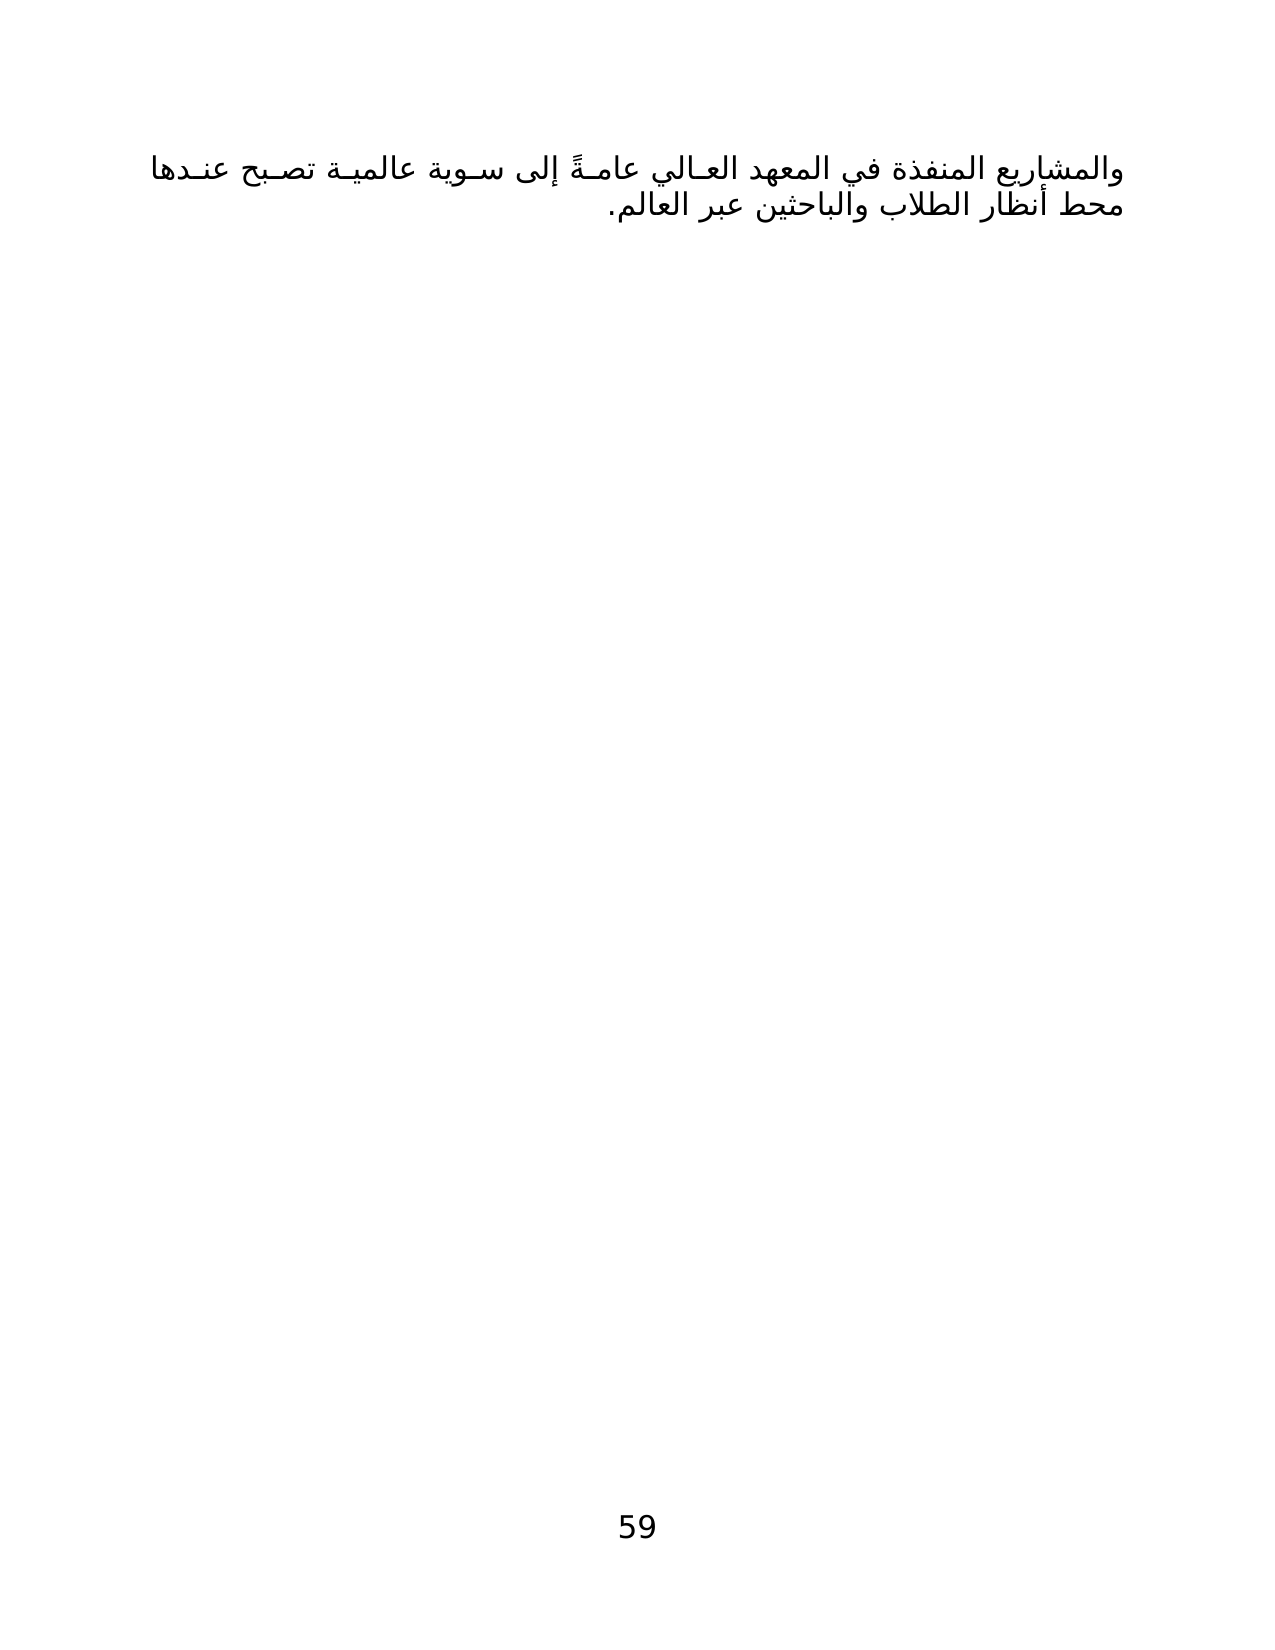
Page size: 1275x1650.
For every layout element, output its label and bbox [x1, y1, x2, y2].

text [150, 150, 1125, 223]
